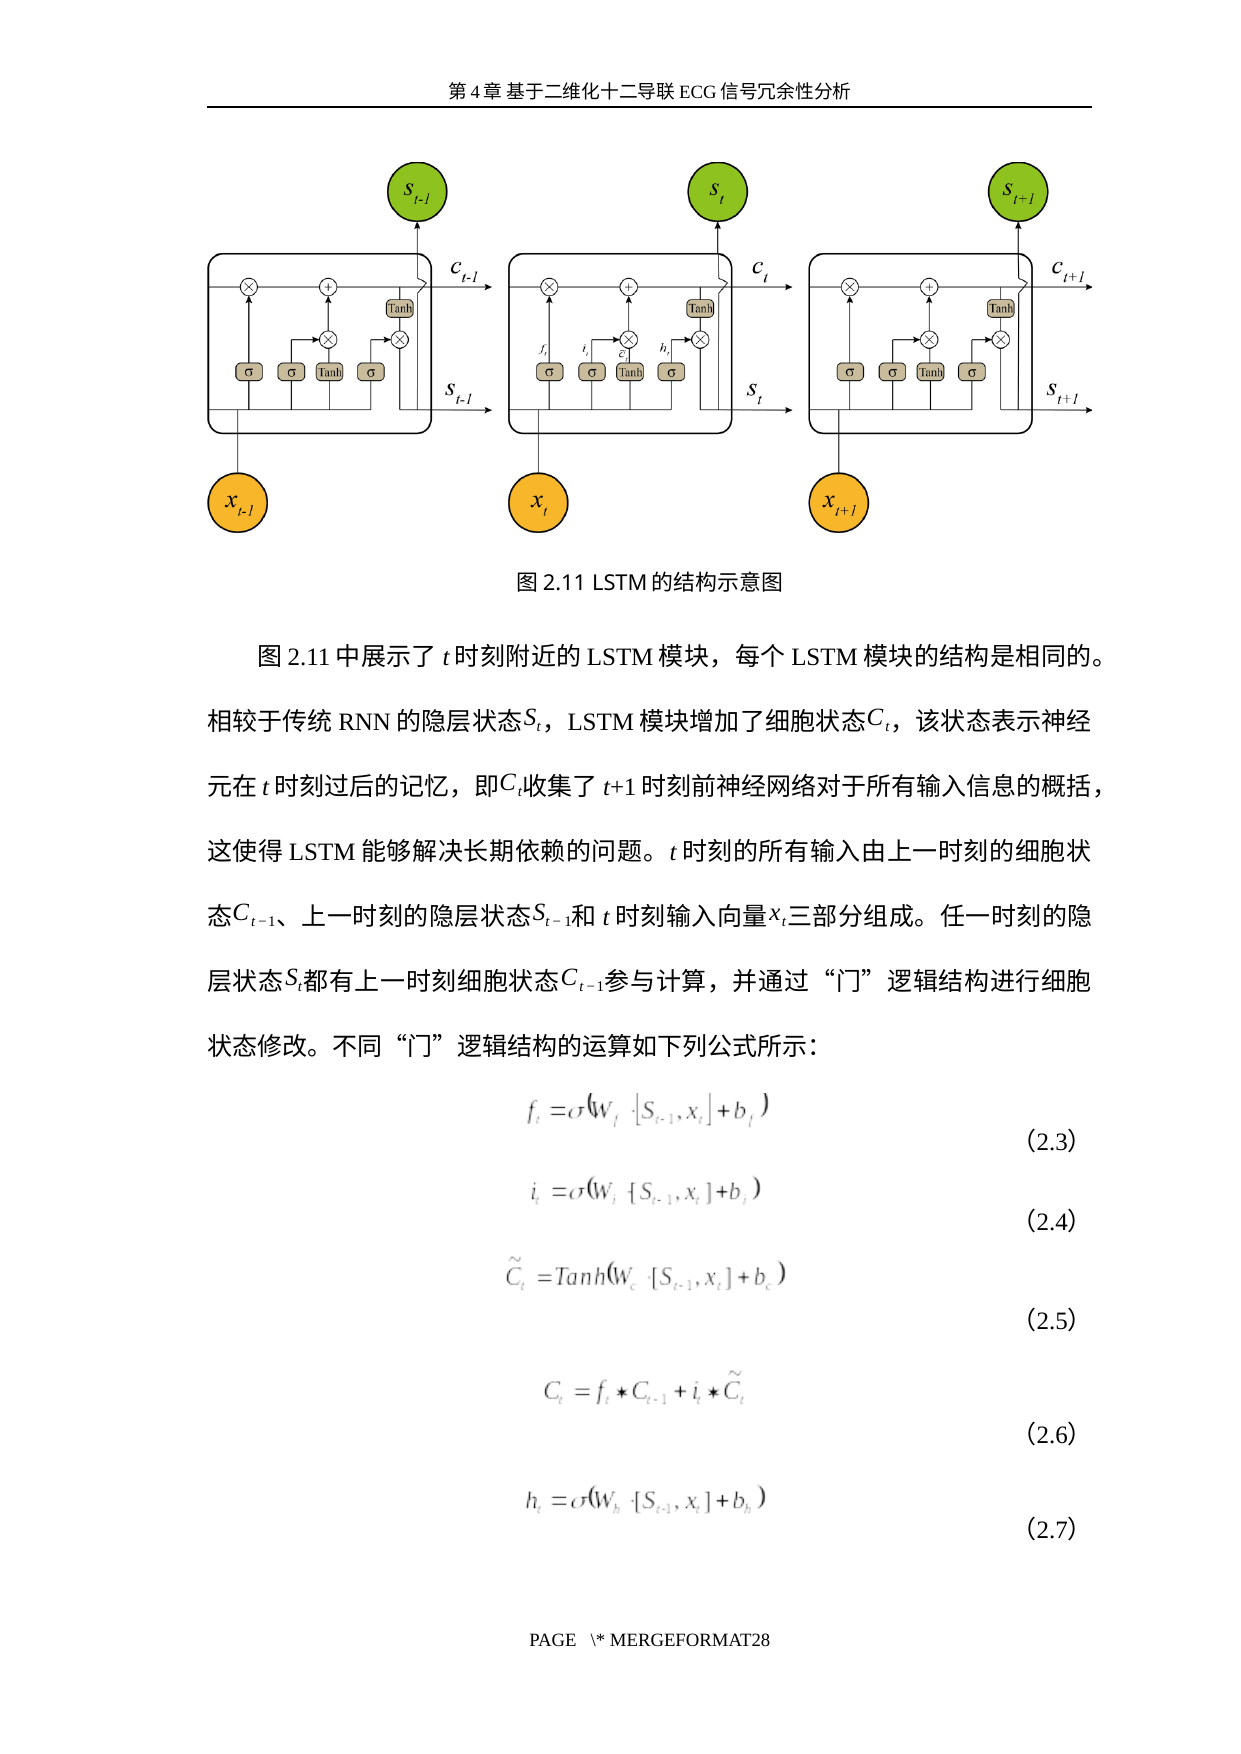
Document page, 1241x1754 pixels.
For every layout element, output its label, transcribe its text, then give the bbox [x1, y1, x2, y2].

text （2.3） [207, 1093, 1092, 1158]
text 图2.11 LSTM的结构示意图 [207, 564, 1092, 597]
text 图2.11中展示了t时刻附近的LSTM模块，每个LSTM模块的结构是相同的。相较于传统RNN的隐层状态，LSTM模块增加了细胞状态，该状态表示神经元在t时刻过后的记忆，即收集了t+1时刻前神经网络对于所有输入信息的概括，这使得LSTM能够解决长期依赖的问题。t时刻的所有输入由上一时刻的细胞状态、上一时刻的隐层状态和t时刻输入向量三部分组成。任一时刻的隐层状态都有上一时刻细胞状态参与计算，并通过“门”逻辑结构进行细胞状态修改。不同“门”逻辑结构的运算如下列公式所示： [207, 622, 1092, 1077]
picture [207, 162, 1093, 533]
text （2.4） [207, 1174, 1092, 1239]
text （2.5） [207, 1256, 1092, 1353]
text （2.7） [207, 1483, 1092, 1548]
text （2.6） [207, 1369, 1092, 1467]
